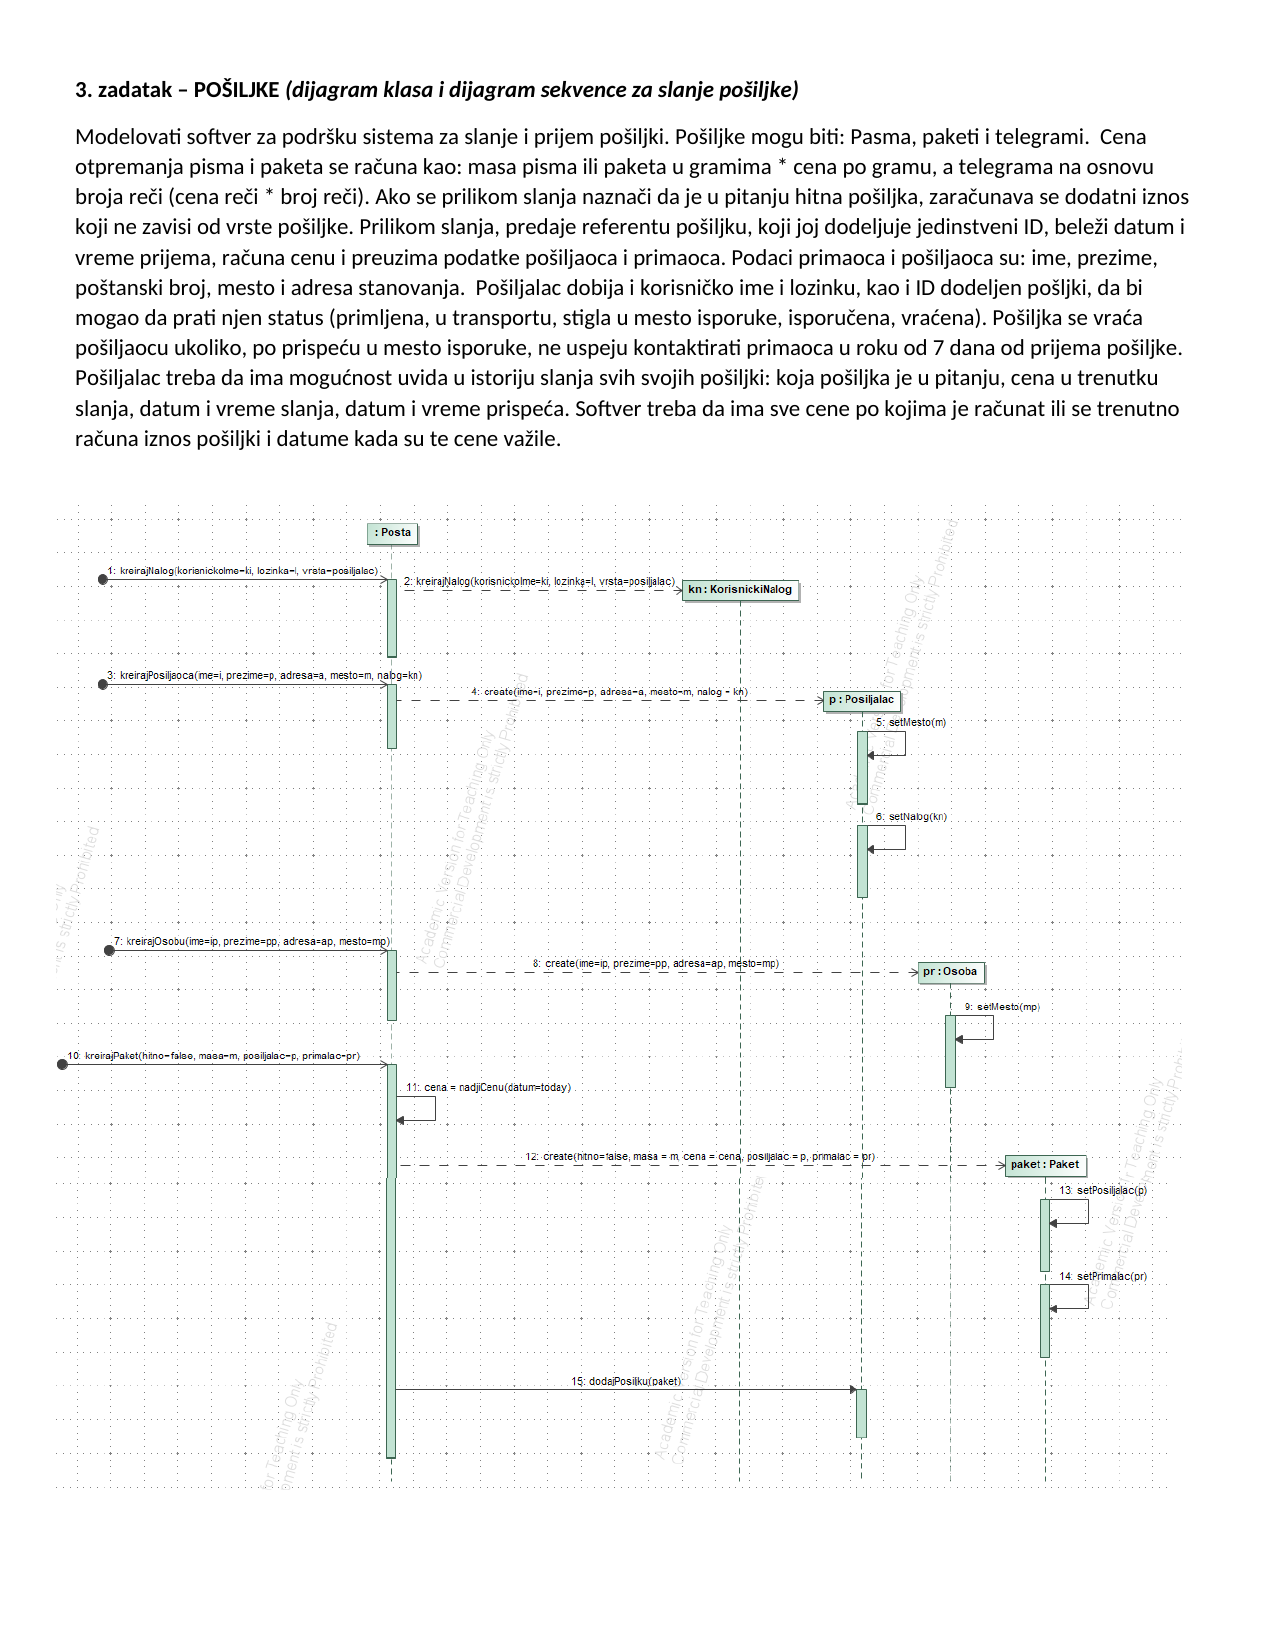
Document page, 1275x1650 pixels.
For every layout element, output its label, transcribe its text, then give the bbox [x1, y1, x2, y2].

text Modelovati softver za podršku sistema za slanje i prijem pošiljki. Pošiljke mogu biti: Pasma, paketi i telegrami. Cena otpremanja pisma i paketa se računa kao: masa pisma ili paketa u gramima * cena po gramu, a telegrama na osnovu broja reči (cena reči * broj reči). Ako se prilikom slanja naznači da je u pitanju hitna pošiljka, zaračunava se dodatni iznos koji ne zavisi od vrste pošiljke. Prilikom slanja, predaje referentu pošiljku, koji joj dodeljuje jedinstveni ID, beleži datum i vreme prijema, računa cenu i preuzima podatke pošiljaoca i primaoca. Podaci primaoca i pošiljaoca su: ime, prezime, poštanski broj, mesto i adresa stanovanja. Pošiljalac dobija i korisničko ime i lozinku, kao i ID dodeljen pošljki, da bi mogao da prati njen status (primljena, u transportu, stigla u mesto isporuke, isporučena, vraćena). Pošiljka se vraća pošiljaocu ukoliko, po prispeću u mesto isporuke, ne uspeju kontaktirati primaoca u roku od 7 dana od prijema pošiljke. Pošiljalac treba da ima mogućnost uvida u istoriju slanja svih svojih pošiljki: koja pošiljka je u pitanju, cena u trenutku slanja, datum i vreme slanja, datum i vreme prispeća. Softver treba da ima sve cene po kojima je računat ili se trenutno računa iznos pošiljki i datume kada su te cene važile. [75, 122, 1200, 452]
picture [56, 499, 1182, 1490]
text 3. zadatak – POŠILJKE (dijagram klasa i dijagram sekvence za slanje pošiljke) [75, 75, 1200, 103]
